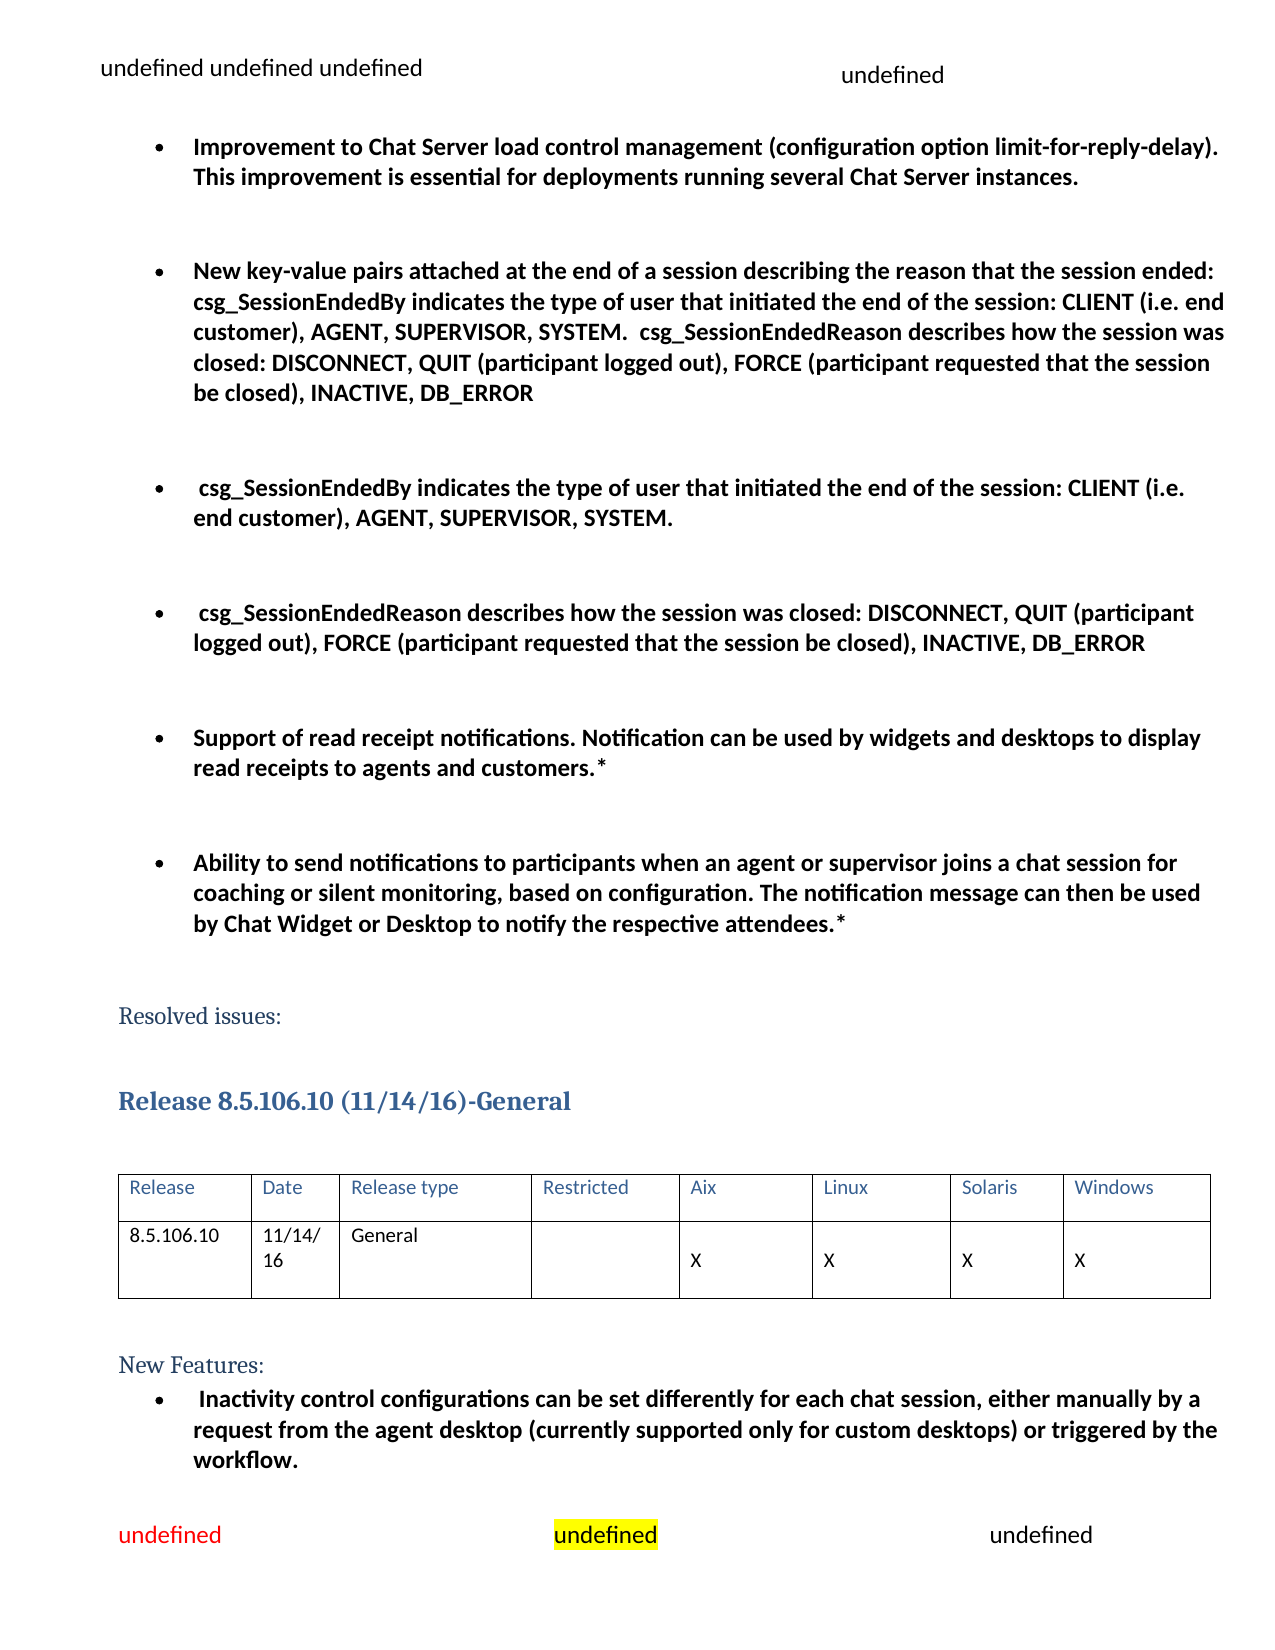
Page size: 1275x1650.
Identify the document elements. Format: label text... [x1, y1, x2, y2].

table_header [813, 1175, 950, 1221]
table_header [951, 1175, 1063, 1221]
list Improvement to Chat Server load control management (configuration option limit-for-reply-delay). This improvement is essential for deployments running several Chat Server instances. [156, 131, 1226, 192]
list csg_SessionEndedBy indicates the type of user that initiated the end of the session: CLIENT (i.e. end customer), AGENT, SUPERVISOR, SYSTEM. [156, 472, 1226, 533]
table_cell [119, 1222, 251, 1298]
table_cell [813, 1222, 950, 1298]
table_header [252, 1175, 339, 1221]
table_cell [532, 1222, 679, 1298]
subtitle Resolved issues: [118, 1002, 1226, 1031]
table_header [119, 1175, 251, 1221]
list New key-value pairs attached at the end of a session describing the reason that the session ended: csg_SessionEndedBy indicates the type of user that initiated the end of the session: CLIENT (i.e. end customer), AGENT, SUPERVISOR, SYSTEM. csg_SessionEndedReason describes how the session was closed: DISCONNECT, QUIT (participant logged out), FORCE (participant requested that the session be closed), INACTIVE, DB_ERROR [156, 256, 1226, 408]
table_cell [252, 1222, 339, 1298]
list Support of read receipt notifications. Notification can be used by widgets and desktops to display read receipts to agents and customers.* [156, 722, 1226, 783]
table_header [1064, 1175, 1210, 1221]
list Ability to send notifications to participants when an agent or supervisor joins a chat session for coaching or silent monitoring, based on configuration. The notification message can then be used by Chat Widget or Desktop to notify the respective attendees.* [156, 847, 1226, 938]
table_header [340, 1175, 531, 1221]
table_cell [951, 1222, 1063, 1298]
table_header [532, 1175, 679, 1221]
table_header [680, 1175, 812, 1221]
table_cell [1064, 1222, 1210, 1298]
subtitle Release 8.5.106.10 (11/14/16)-General [118, 1086, 1226, 1118]
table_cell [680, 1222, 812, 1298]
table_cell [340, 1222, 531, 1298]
subtitle New Features: [118, 1351, 1226, 1379]
list csg_SessionEndedReason describes how the session was closed: DISCONNECT, QUIT (participant logged out), FORCE (participant requested that the session be closed), INACTIVE, DB_ERROR [156, 597, 1226, 658]
list Inactivity control configurations can be set differently for each chat session, either manually by a request from the agent desktop (currently supported only for custom desktops) or triggered by the workflow. [156, 1383, 1226, 1475]
